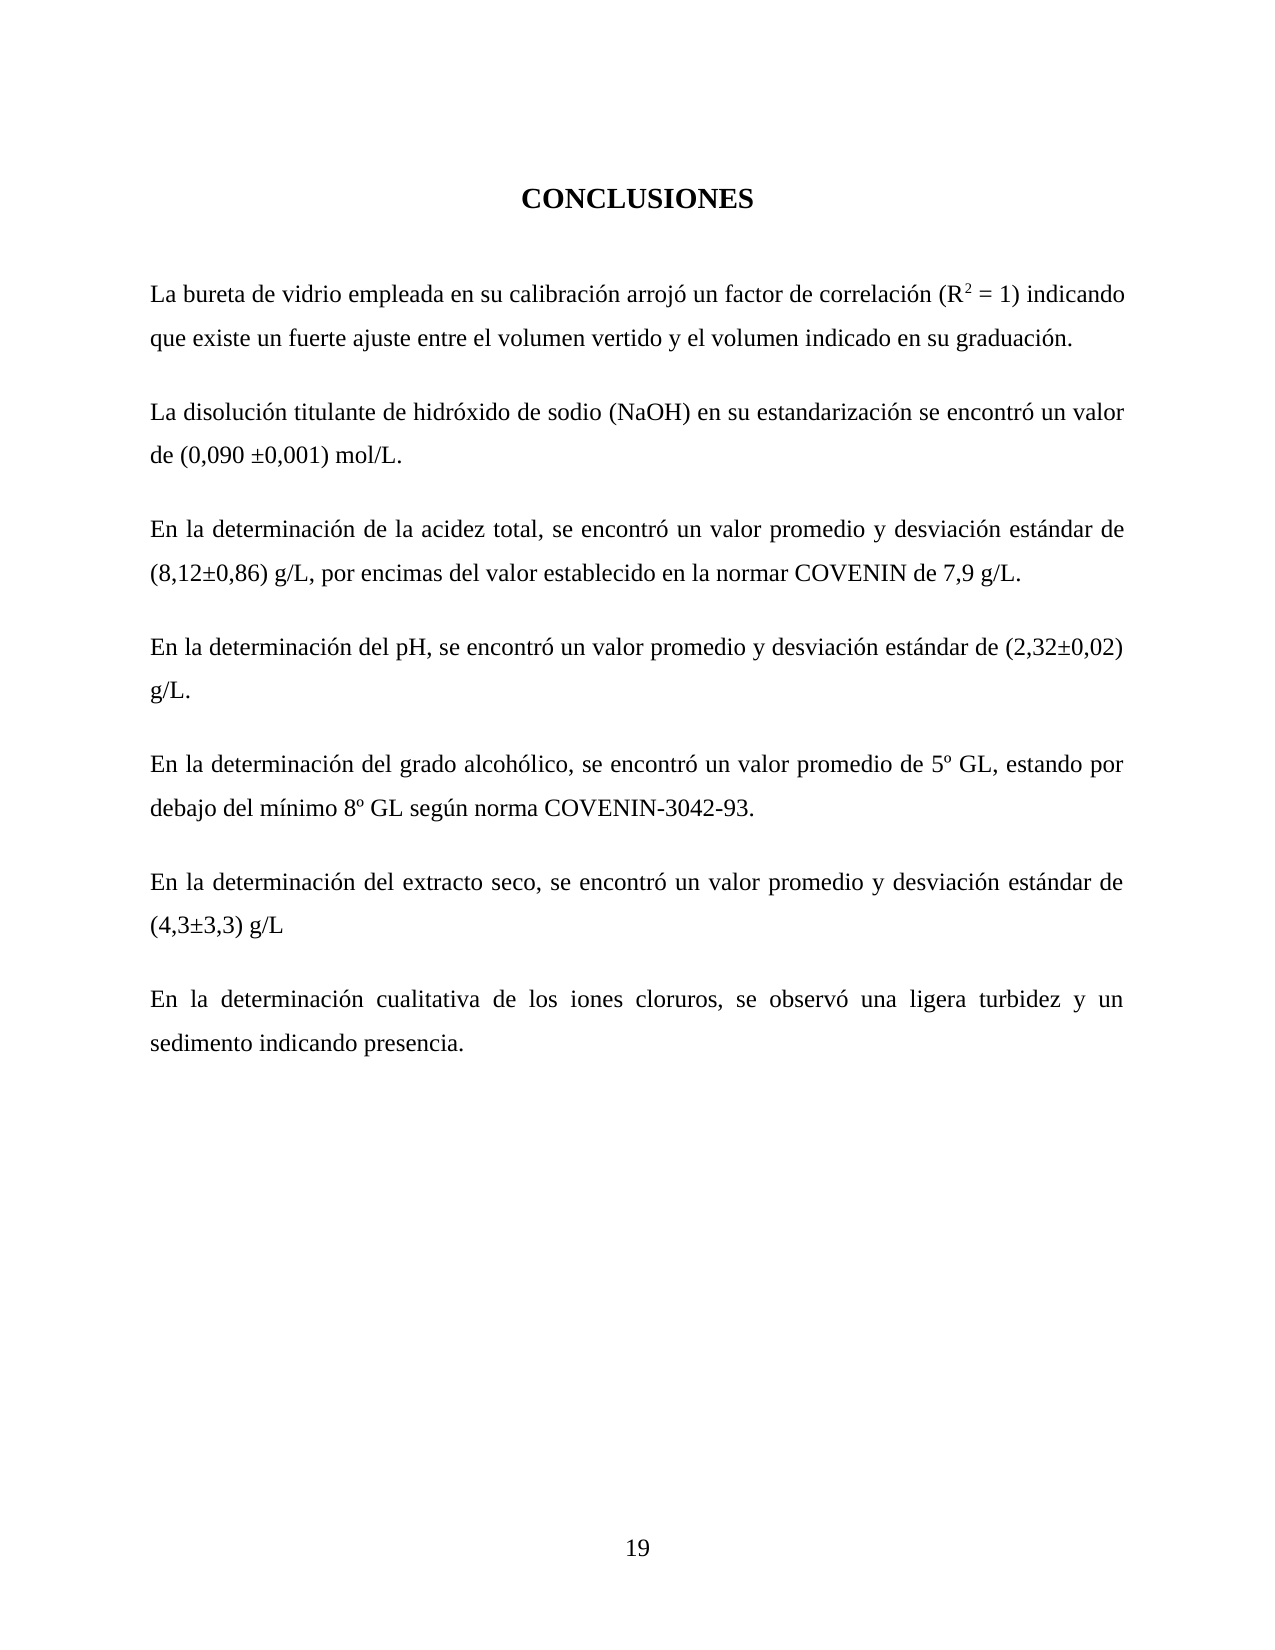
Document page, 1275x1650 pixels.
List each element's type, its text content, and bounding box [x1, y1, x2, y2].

text En la determinación del grado alcohólico, se encontró un valor promedio de 5º GL, estando por debajo del mínimo 8º GL según norma COVENIN-3042-93. [150, 749, 1125, 821]
text En la determinación del pH, se encontró un valor promedio y desviación estándar de (2,32±0,02) g/L. [150, 632, 1125, 704]
text La disolución titulante de hidróxido de sodio (NaOH) en su estandarización se encontró un valor de (0,090 ±0,001) mol/L. [150, 397, 1125, 469]
text En la determinación de la acidez total, se encontró un valor promedio y desviación estándar de (8,12±0,86) g/L, por encimas del valor establecido en la normar COVENIN de 7,9 g/L. [150, 514, 1125, 586]
text En la determinación del extracto seco, se encontró un valor promedio y desviación estándar de (4,3±3,3) g/L [150, 867, 1125, 939]
text La bureta de vidrio empleada en su calibración arrojó un factor de correlación (R2 = 1) indicando que existe un fuerte ajuste entre el volumen vertido y el volumen indicado en su graduación. [150, 279, 1125, 351]
text En la determinación cualitativa de los iones cloruros, se observó una ligera turbidez y un sedimento indicando presencia. [150, 984, 1125, 1056]
subtitle CONCLUSIONES [150, 181, 1125, 215]
